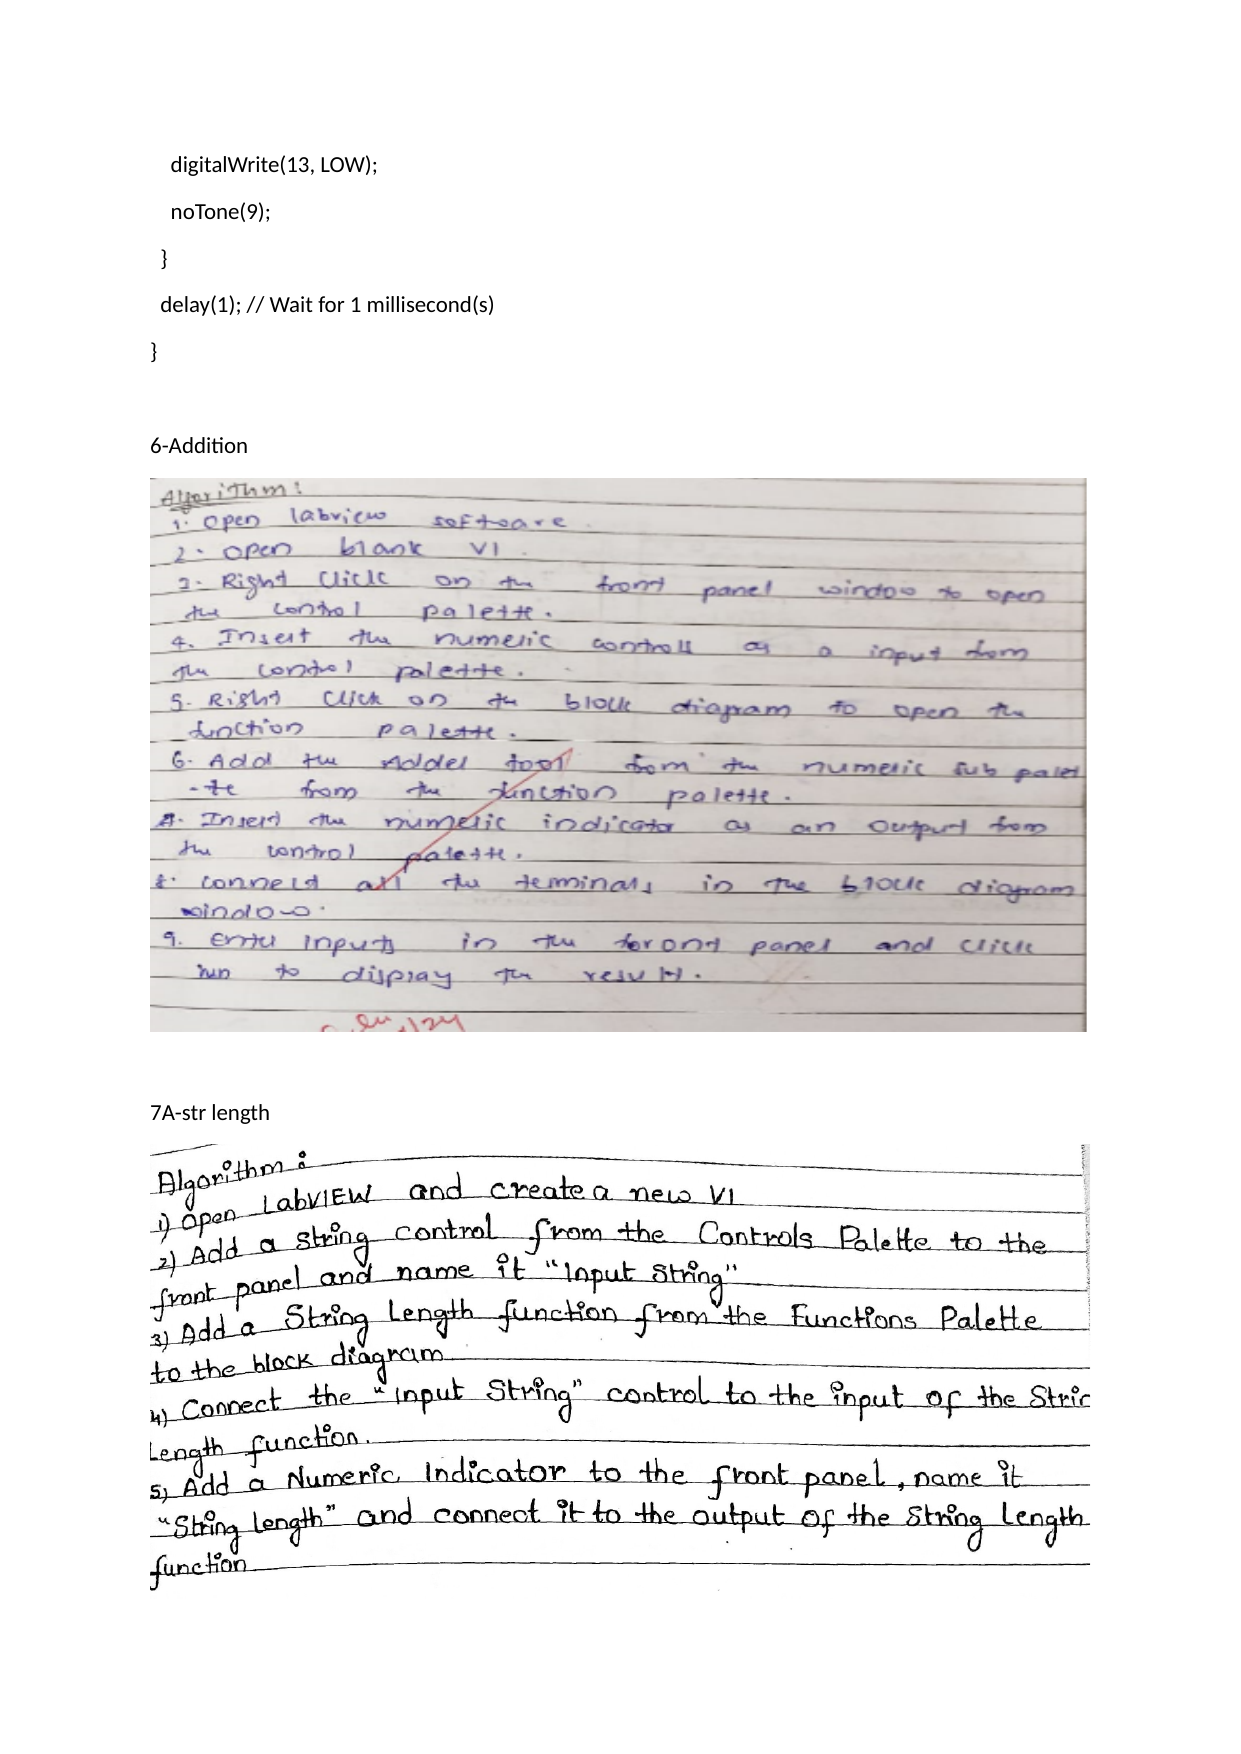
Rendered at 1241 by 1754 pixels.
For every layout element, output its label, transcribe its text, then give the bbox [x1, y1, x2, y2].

text 6-Addition [150, 431, 1090, 459]
text } [150, 244, 1090, 272]
text } [150, 337, 1090, 366]
picture [150, 1144, 1091, 1599]
text delay(1); // Wait for 1 millisecond(s) [150, 291, 1090, 319]
text noTone(9); [150, 197, 1090, 225]
text 7A-str length [150, 1098, 1090, 1126]
text digitalWrite(13, LOW); [150, 150, 1090, 178]
picture [150, 478, 1087, 1032]
